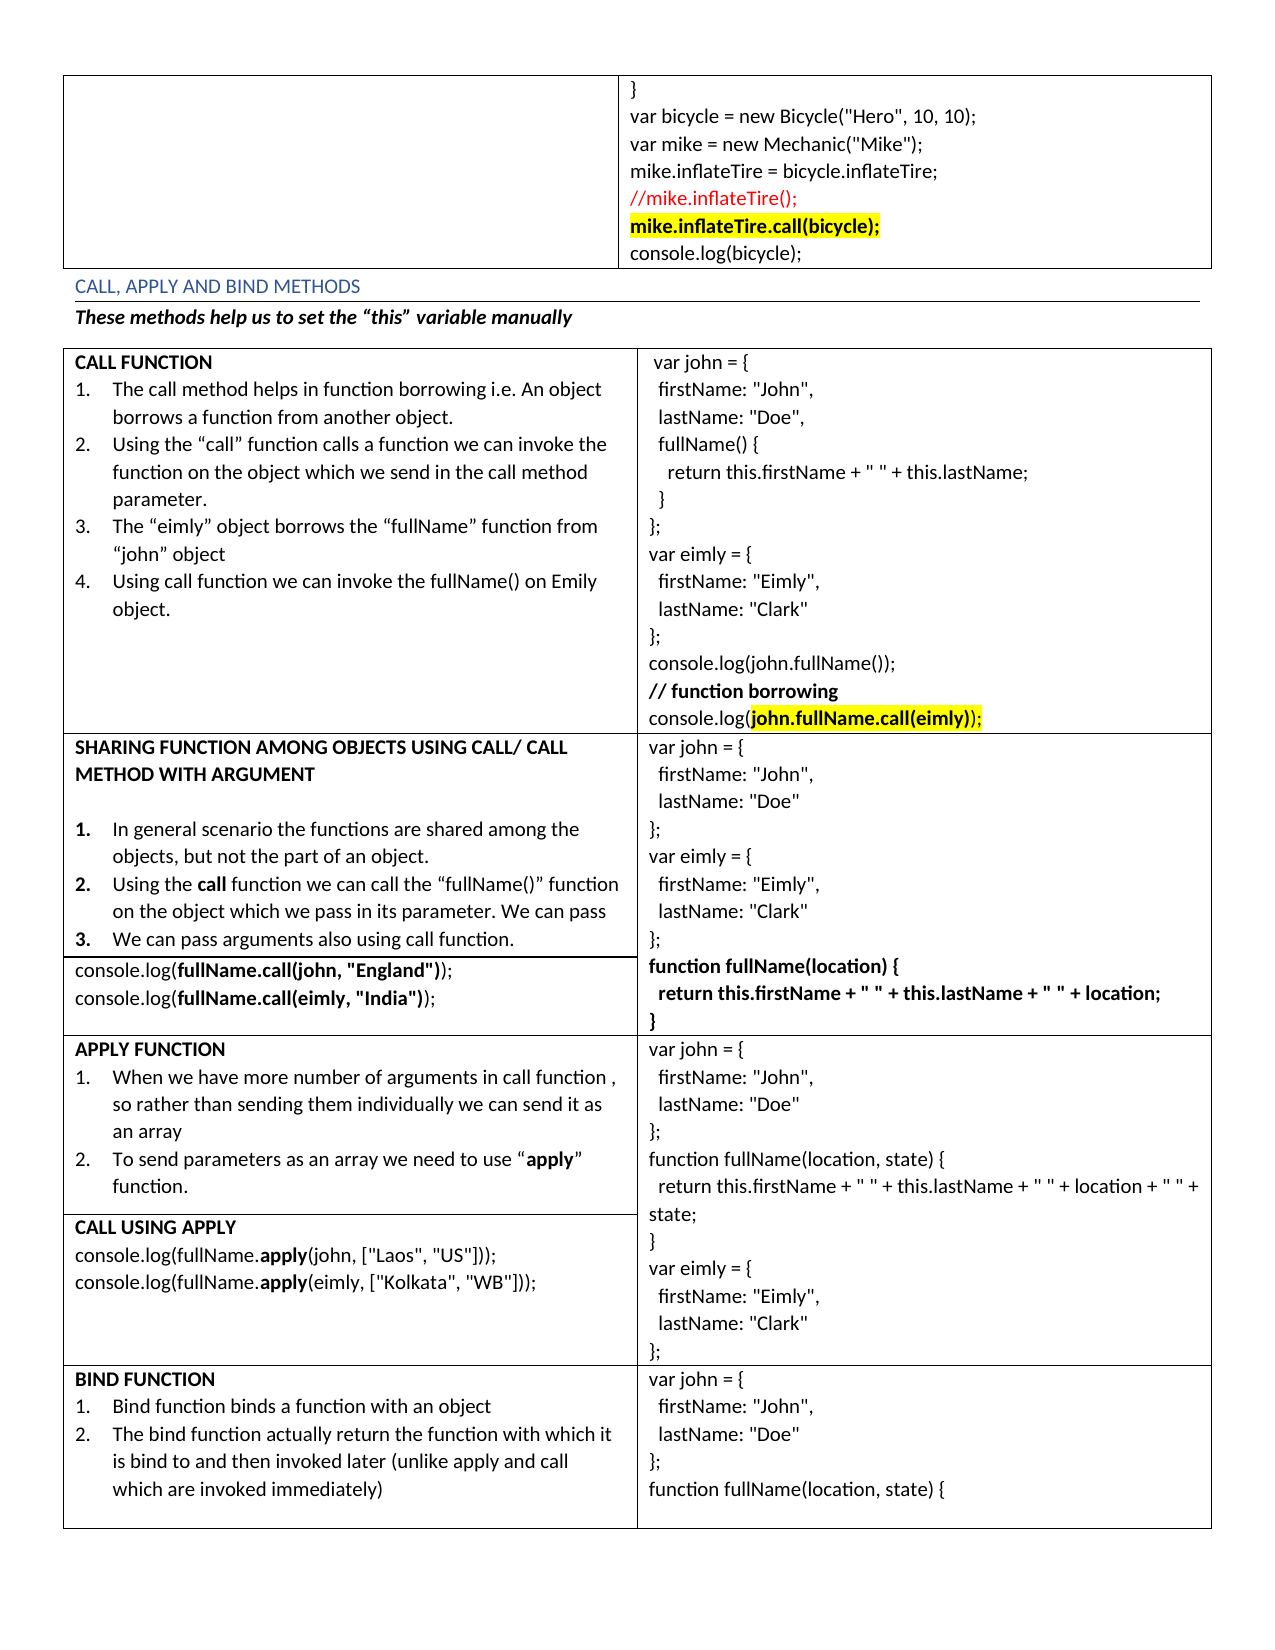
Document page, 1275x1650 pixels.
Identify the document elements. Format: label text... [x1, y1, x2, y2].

table_cell SHARING FUNCTION AMONG OBJECTS USING CALL/ CALL METHOD WITH ARGUMENT In general scenario the functions are shared among the objects, but not the part of an object. Using the call function we can call the “fullName()” function on the object which we pass in its parameter. We can pass We can pass arguments also using call function. [64, 734, 637, 956]
table_cell console.log(fullName.call(john, "England")); console.log(fullName.call(eimly, "India")); [64, 958, 637, 1035]
table_cell var john = { firstName: "John", lastName: "Doe" }; var eimly = { firstName: "Eimly", lastName: "Clark" }; function fullName(location) { return this.firstName + " " + this.lastName + " " + location; } [638, 734, 1211, 1035]
table_cell var john = { firstName: "John", lastName: "Doe" }; function fullName(location, state) { return this.firstName + " " + this.lastName + " " + location + " " + state; } var eimly = { firstName: "Eimly", lastName: "Clark" }; [638, 1036, 1211, 1365]
table_header CALL FUNCTION The call method helps in function borrowing i.e. An object borrows a function from another object. Using the “call” function calls a function we can invoke the function on the object which we send in the call method parameter. The “eimly” object borrows the “fullName” function from “john” object Using call function we can invoke the fullName() on Emily object. [64, 349, 637, 733]
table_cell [619, 76, 1211, 268]
table_cell CALL USING APPLY console.log(fullName.apply(john, ["Laos", "US"])); console.log(fullName.apply(eimly, ["Kolkata", "WB"])); [64, 1215, 637, 1365]
subtitle CALL, APPLY AND BIND METHODS [75, 273, 1200, 301]
table_cell BIND FUNCTION Bind function binds a function with an object The bind function actually return the function with which it is bind to and then invoked later (unlike apply and call which are invoked immediately) [64, 1366, 637, 1528]
table_cell APPLY FUNCTION When we have more number of arguments in call function , so rather than sending them individually we can send it as an array To send parameters as an array we need to use “apply” function. [64, 1036, 637, 1213]
text These methods help us to set the “this” variable manually [75, 304, 1200, 329]
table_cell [638, 1366, 1211, 1528]
table_header var john = { firstName: "John", lastName: "Doe", fullName() { return this.firstName + " " + this.lastName; } }; var eimly = { firstName: "Eimly", lastName: "Clark" }; console.log(john.fullName()); // function borrowing console.log(john.fullName.call(eimly)); [638, 349, 1211, 733]
